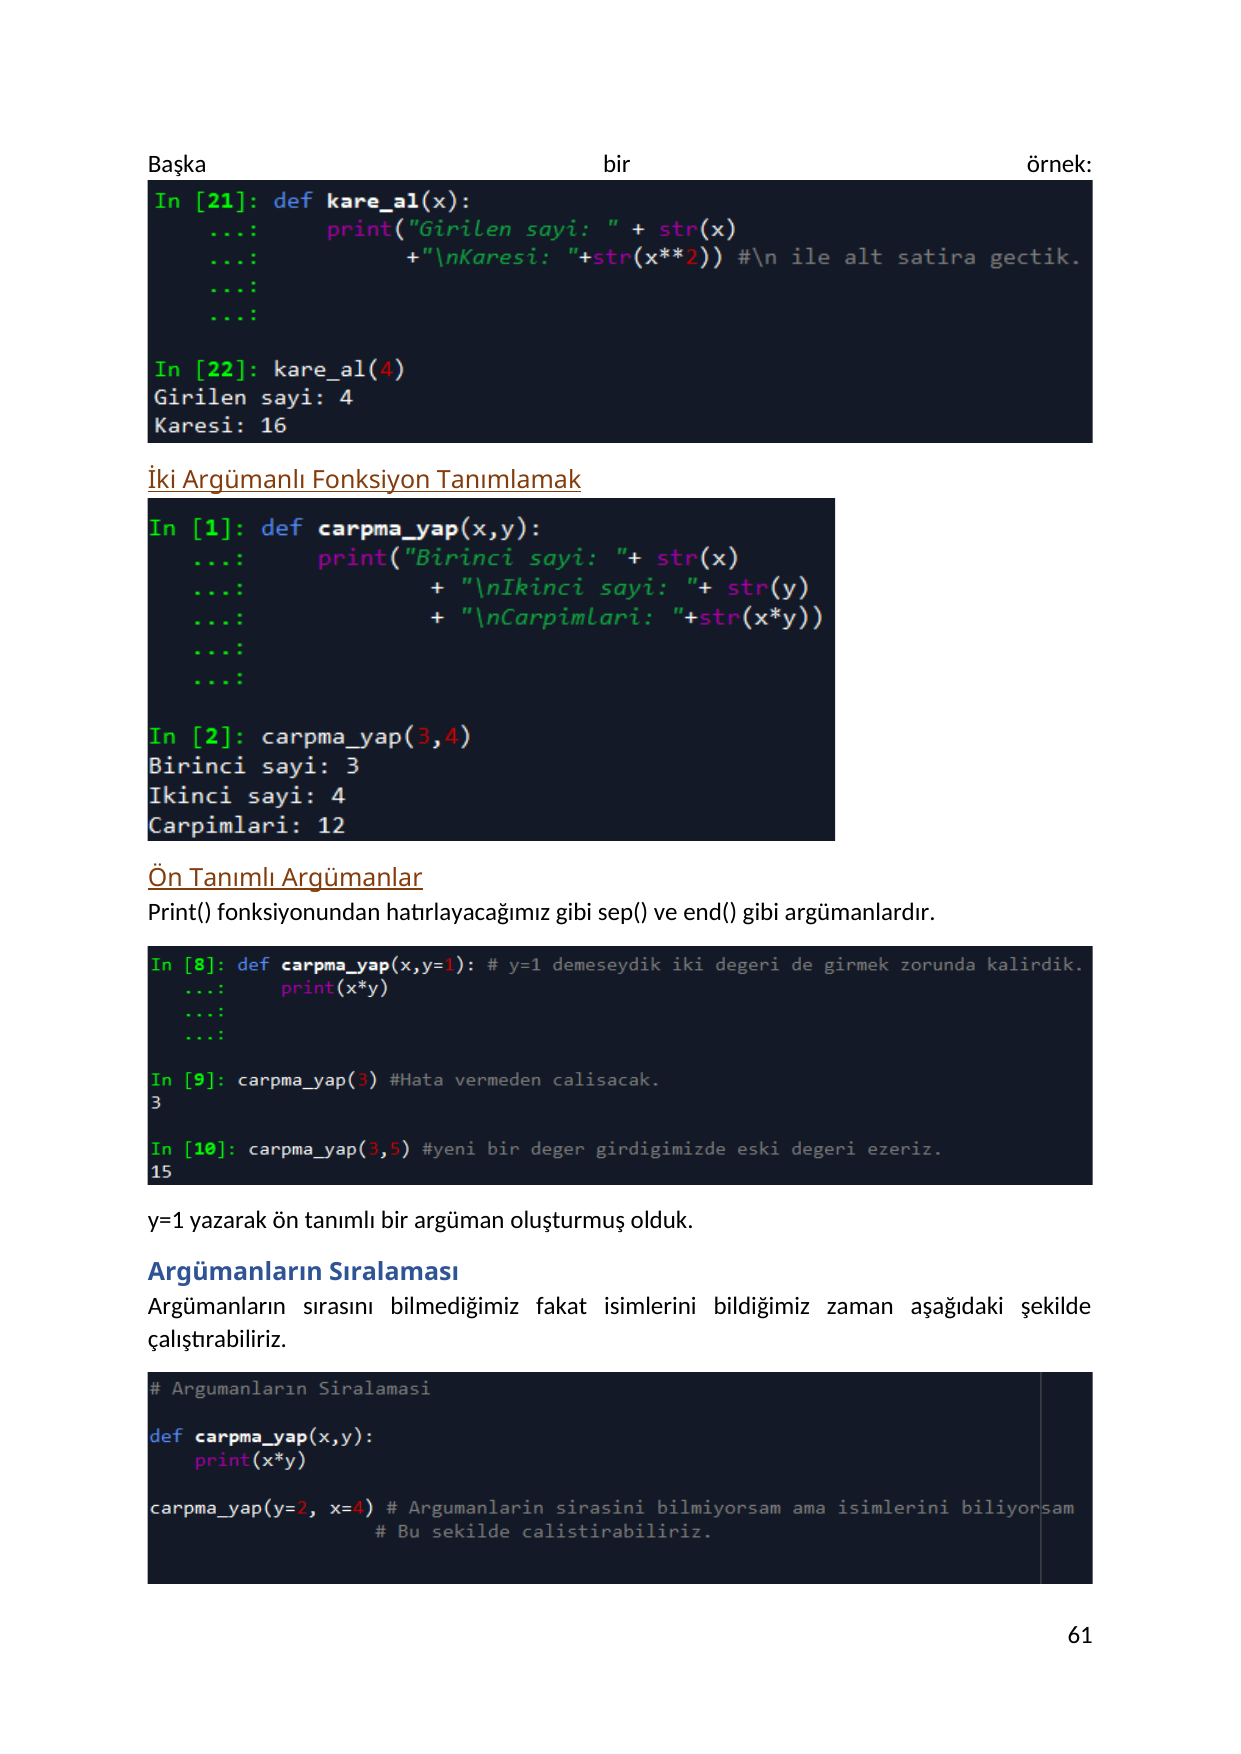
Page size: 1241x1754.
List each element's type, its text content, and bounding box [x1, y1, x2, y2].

text Print() fonksiyonundan hatırlayacağımız gibi sep() ve end() gibi argümanlardır. [148, 896, 1092, 927]
subtitle Ön Tanımlı Argümanlar [148, 860, 1092, 894]
text y=1 yazarak ön tanımlı bir argüman oluşturmuş olduk. [148, 1204, 1092, 1234]
text Başka bir örnek: [148, 148, 1092, 180]
subtitle İki Argümanlı Fonksiyon Tanımlamak [148, 462, 1092, 496]
picture [147, 498, 836, 841]
subtitle Argümanların Sıralaması [148, 1253, 1092, 1287]
picture [147, 946, 1093, 1185]
text Argümanların sırasını bilmediğimiz fakat isimlerini bildiğimiz zaman aşağıdaki şekilde çalıştırabiliriz. [148, 1290, 1092, 1353]
picture [147, 180, 1093, 443]
picture [147, 1372, 1093, 1584]
